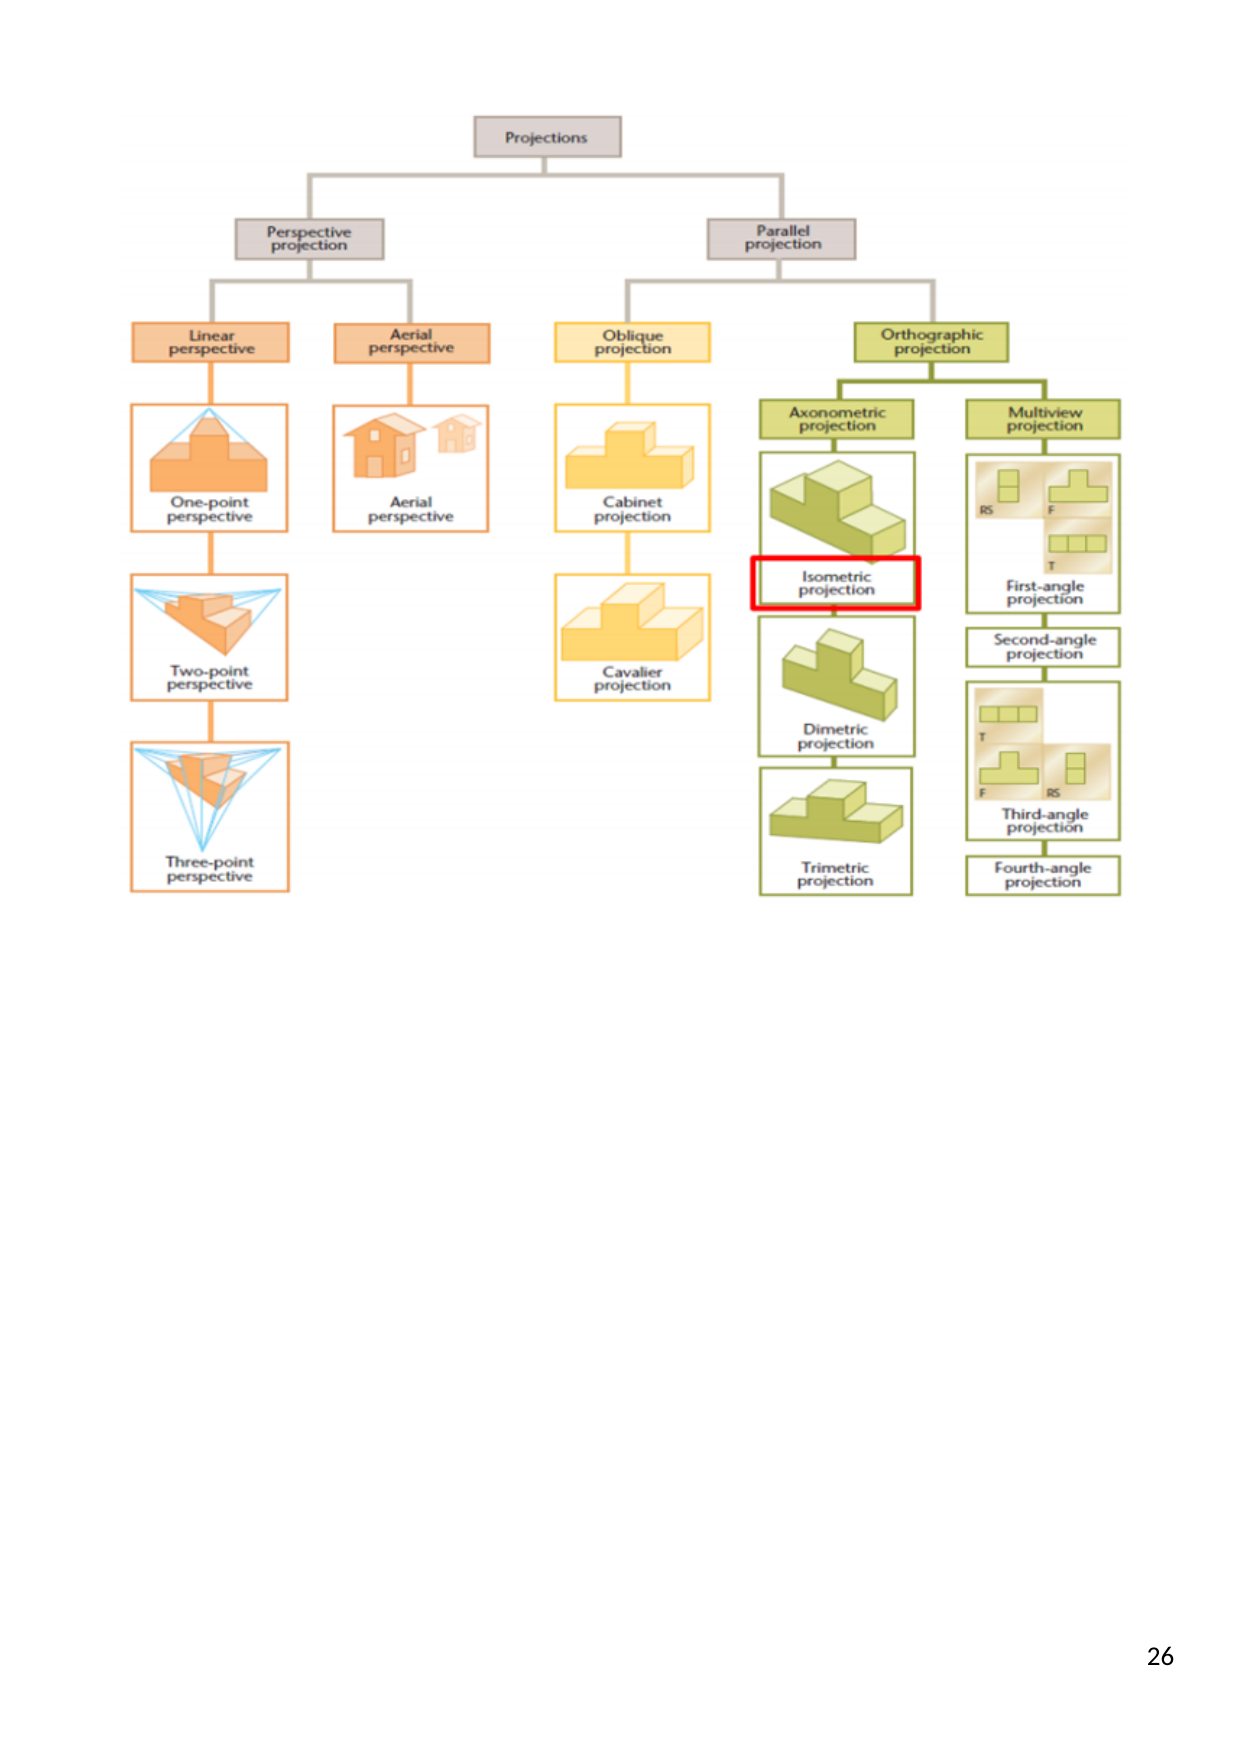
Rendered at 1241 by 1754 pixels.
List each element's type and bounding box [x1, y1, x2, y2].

picture [118, 106, 1133, 902]
